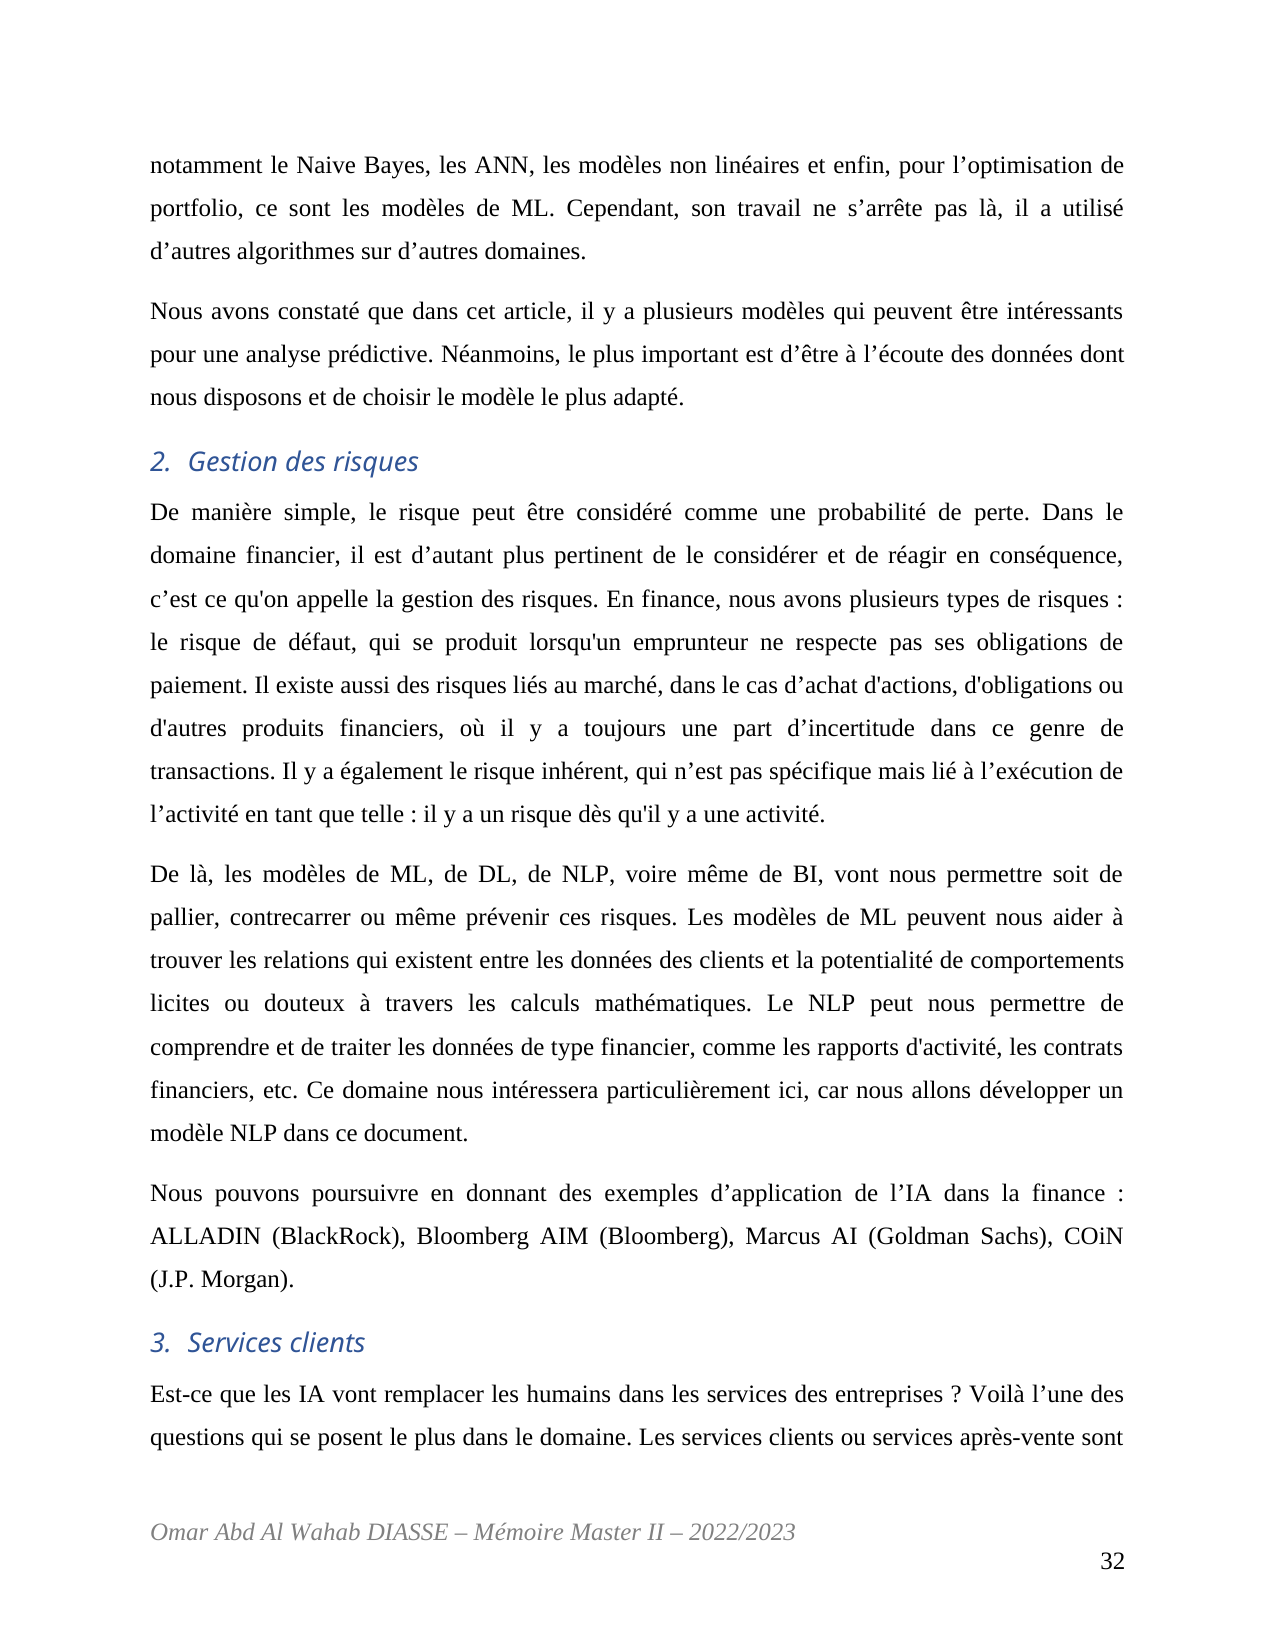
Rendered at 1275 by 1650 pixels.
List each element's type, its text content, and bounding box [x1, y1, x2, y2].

text De là, les modèles de ML, de DL, de NLP, voire même de BI, vont nous permettre soit de pallier, contrecarrer ou même prévenir ces risques. Les modèles de ML peuvent nous aider à trouver les relations qui existent entre les données des clients et la potentialité de comportements licites ou douteux à travers les calculs mathématiques. Le NLP peut nous permettre de comprendre et de traiter les données de type financier, comme les rapports d'activité, les contrats financiers, etc. Ce domaine nous intéressera particulièrement ici, car nous allons développer un modèle NLP dans ce document. [150, 859, 1125, 1147]
subtitle Gestion des risques [150, 442, 1125, 479]
text Nous pouvons poursuivre en donnant des exemples d’application de l’IA dans la finance : ALLADIN (BlackRock), Bloomberg AIM (Bloomberg), Marcus AI (Goldman Sachs), COiN (J.P. Morgan). [150, 1178, 1125, 1293]
subtitle Services clients [150, 1324, 1125, 1361]
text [150, 1379, 1125, 1451]
text Nous avons constaté que dans cet article, il y a plusieurs modèles qui peuvent être intéressants pour une analyse prédictive. Néanmoins, le plus important est d’être à l’écoute des données dont nous disposons et de choisir le modèle le plus adapté. [150, 296, 1125, 411]
text De manière simple, le risque peut être considéré comme une probabilité de perte. Dans le domaine financier, il est d’autant plus pertinent de le considérer et de réagir en conséquence, c’est ce qu'on appelle la gestion des risques. En finance, nous avons plusieurs types de risques : le risque de défaut, qui se produit lorsqu'un emprunteur ne respecte pas ses obligations de paiement. Il existe aussi des risques liés au marché, dans le cas d’achat d'actions, d'obligations ou d'autres produits financiers, où il y a toujours une part d’incertitude dans ce genre de transactions. Il y a également le risque inhérent, qui n’est pas spécifique mais lié à l’exécution de l’activité en tant que telle : il y a un risque dès qu'il y a une activité. [150, 497, 1125, 828]
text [150, 150, 1125, 265]
